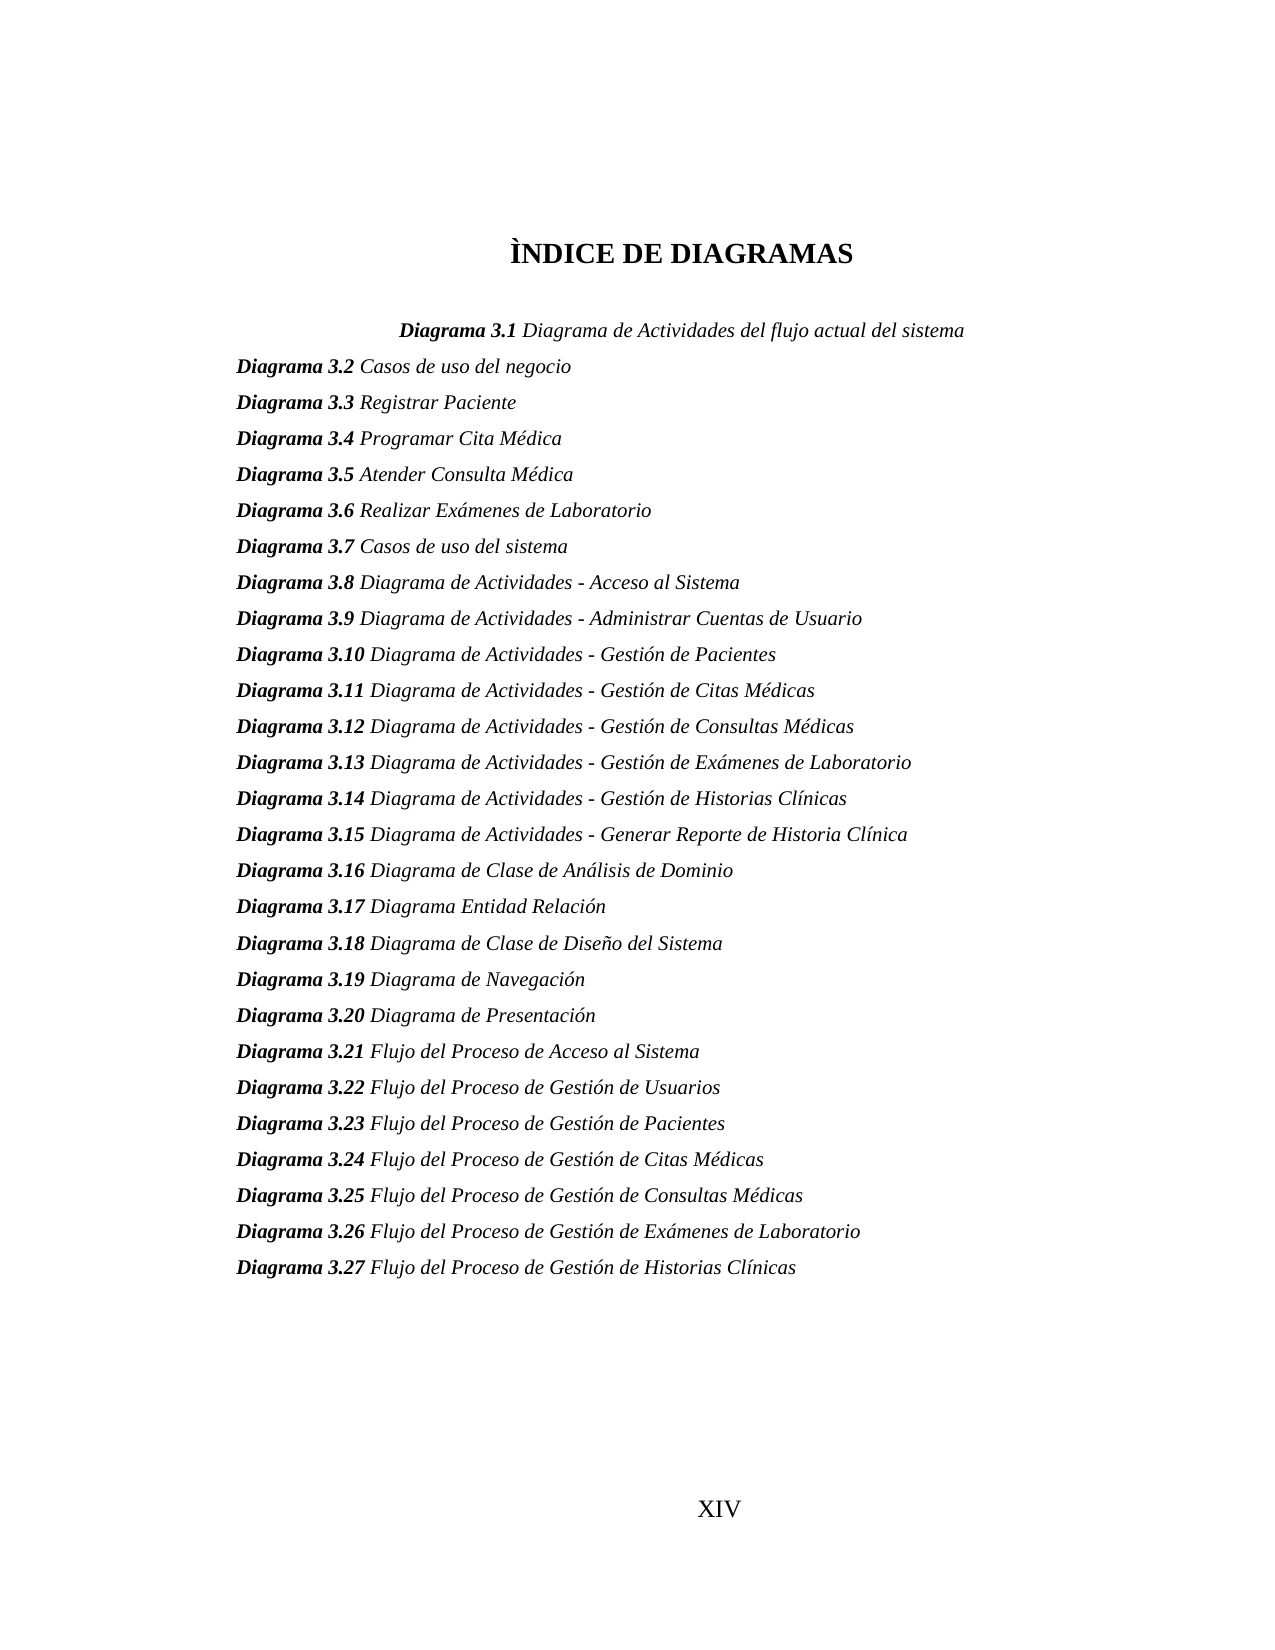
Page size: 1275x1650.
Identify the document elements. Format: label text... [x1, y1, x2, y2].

text ÌNDICE DE DIAGRAMAS Diagrama 3.1 Diagrama de Actividades del flujo actual del sistema 55 [236, 236, 1127, 342]
text Diagrama 3.9 Diagrama de Actividades - Administrar Cuentas de Usuario 67 [236, 606, 1127, 630]
text Diagrama 3.6 Realizar Exámenes de Laboratorio 64 [236, 498, 1127, 522]
text Diagrama 3.21 Flujo del Proceso de Acceso al Sistema 81 [236, 1039, 1127, 1063]
text Diagrama 3.11 Diagrama de Actividades - Gestión de Citas Médicas 69 [236, 678, 1127, 702]
text Diagrama 3.10 Diagrama de Actividades - Gestión de Pacientes 68 [236, 642, 1127, 666]
text Diagrama 3.26 Flujo del Proceso de Gestión de Exámenes de Laboratorio 86 Diagrama 3.27 Flujo del Proceso de Gestión de Historias Clínicas 87 [236, 1219, 1127, 1279]
text Diagrama 3.17 Diagrama Entidad Relación 76 [236, 894, 1127, 918]
text Diagrama 3.4 Programar Cita Médica 63 [236, 426, 1127, 450]
text Diagrama 3.20 Diagrama de Presentación 80 [236, 1003, 1127, 1027]
text Diagrama 3.2 Casos de uso del negocio 59 [236, 354, 1127, 378]
text Diagrama 3.16 Diagrama de Clase de Análisis de Dominio 75 [236, 858, 1127, 882]
text Diagrama 3.22 Flujo del Proceso de Gestión de Usuarios 82 [236, 1075, 1127, 1099]
text Diagrama 3.14 Diagrama de Actividades - Gestión de Historias Clínicas 72 [236, 786, 1127, 810]
text Diagrama 3.18 Diagrama de Clase de Diseño del Sistema 78 [236, 931, 1127, 954]
text Diagrama 3.15 Diagrama de Actividades - Generar Reporte de Historia Clínica 73 [236, 822, 1127, 846]
text Diagrama 3.23 Flujo del Proceso de Gestión de Pacientes 83 [236, 1111, 1127, 1135]
text Diagrama 3.19 Diagrama de Navegación 79 [236, 967, 1127, 991]
text Diagrama 3.13 Diagrama de Actividades - Gestión de Exámenes de Laboratorio 71 [236, 750, 1127, 774]
text Diagrama 3.24 Flujo del Proceso de Gestión de Citas Médicas 84 [236, 1147, 1127, 1171]
text Diagrama 3.5 Atender Consulta Médica 64 [236, 462, 1127, 486]
text Diagrama 3.7 Casos de uso del sistema 65 [236, 534, 1127, 558]
text Diagrama 3.12 Diagrama de Actividades - Gestión de Consultas Médicas 70 [236, 714, 1127, 738]
text Diagrama 3.3 Registrar Paciente 62 [236, 390, 1127, 414]
text Diagrama 3.25 Flujo del Proceso de Gestión de Consultas Médicas 85 [236, 1183, 1127, 1207]
text Diagrama 3.8 Diagrama de Actividades - Acceso al Sistema 66 [236, 570, 1127, 594]
